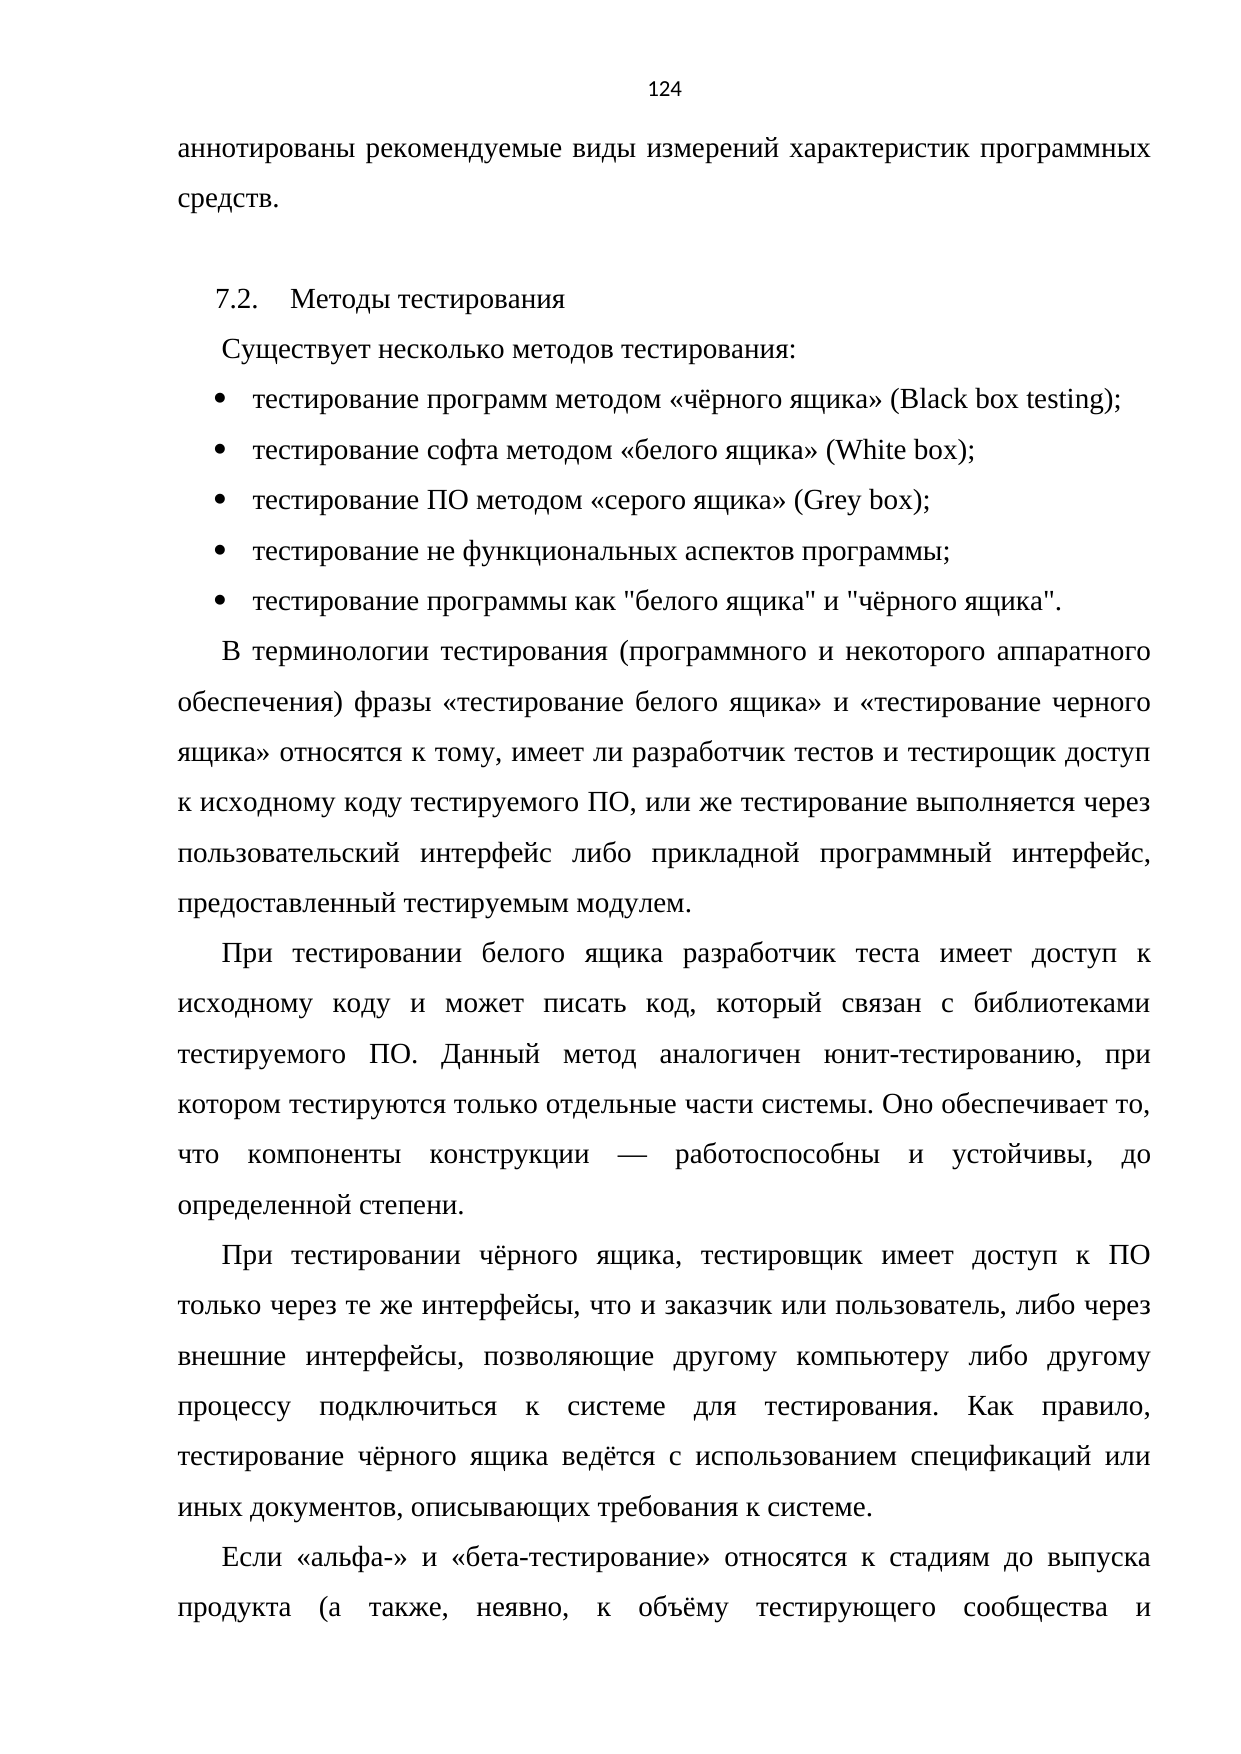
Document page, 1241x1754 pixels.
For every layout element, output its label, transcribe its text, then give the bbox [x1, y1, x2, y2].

list тестирование программы как "белого ящика" и "чёрного ящика". [215, 583, 1152, 617]
list тестирование не функциональных аспектов программы; [215, 533, 1152, 566]
list тестирование софта методом «белого ящика» (White box); [215, 432, 1152, 465]
text В терминологии тестирования (программного и некоторого аппаратного обеспечения) фразы «тестирование белого ящика» и «тестирование черного ящика» относятся к тому, имеет ли разработчик тестов и тестирощик доступ к исходному коду тестируемого ПО, или же тестирование выполняется через пользовательский интерфейс либо прикладной программный интерфейс, предоставленный тестируемым модулем. [177, 633, 1152, 918]
list тестирование программ методом «чёрного ящика» (Black box testing); [215, 381, 1152, 415]
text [177, 130, 1152, 214]
text Существует несколько методов тестирования: [177, 331, 1152, 364]
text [177, 1539, 1152, 1623]
text При тестировании белого ящика разработчик теста имеет доступ к исходному коду и может писать код, который связан с библиотеками тестируемого ПО. Данный метод аналогичен юнит-тестированию, при котором тестируются только отдельные части системы. Оно обеспечивает то, что компоненты конструкции — работоспособны и устойчивы, до определенной степени. [177, 935, 1152, 1220]
text При тестировании чёрного ящика, тестировщик имеет доступ к ПО только через те же интерфейсы, что и заказчик или пользователь, либо через внешние интерфейсы, позволяющие другому компьютеру либо другому процессу подключиться к системе для тестирования. Как правило, тестирование чёрного ящика ведётся с использованием спецификаций или иных документов, описывающих требования к системе. [177, 1237, 1152, 1522]
list тестирование ПО методом «серого ящика» (Grey box); [215, 482, 1152, 516]
list Методы тестирования [215, 281, 1152, 314]
